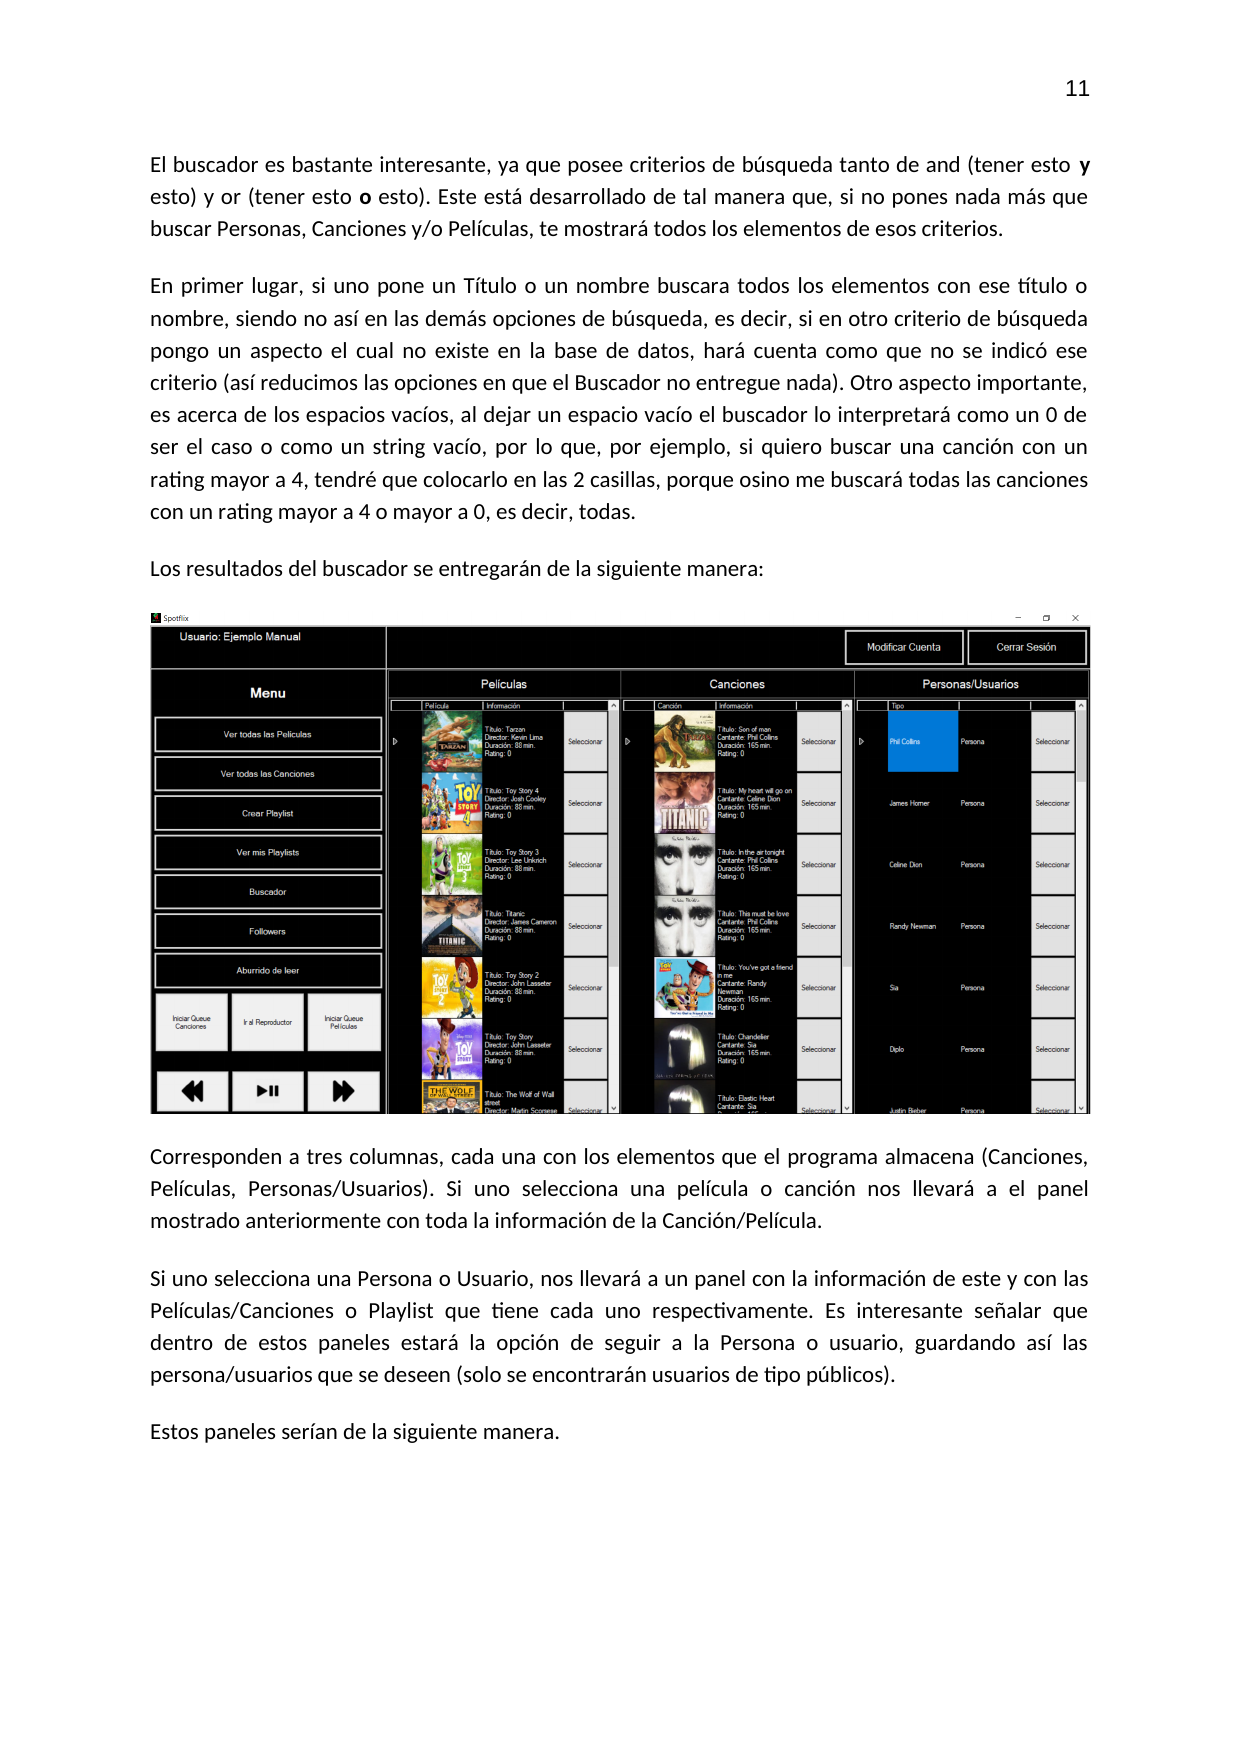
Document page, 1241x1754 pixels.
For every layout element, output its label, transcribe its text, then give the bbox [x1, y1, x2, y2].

text En primer lugar, si uno pone un Título o un nombre buscara todos los elementos con ese título o nombre, siendo no así en las demás opciones de búsqueda, es decir, si en otro criterio de búsqueda pongo un aspecto el cual no existe en la base de datos, hará cuenta como que no se indicó ese criterio (así reducimos las opciones en que el Buscador no entregue nada). Otro aspecto importante, es acerca de los espacios vacíos, al dejar un espacio vacío el buscador lo interpretará como un 0 de ser el caso o como un string vacío, por lo que, por ejemplo, si quiero buscar una canción con un rating mayor a 4, tendré que colocarlo en las 2 casillas, porque osino me buscará todas las canciones con un rating mayor a 4 o mayor a 0, es decir, todas. [150, 272, 1090, 525]
text Corresponden a tres columnas, cada una con los elementos que el programa almacena (Canciones, Películas, Personas/Usuarios). Si uno selecciona una película o canción nos llevará a el panel mostrado anteriormente con toda la información de la Canción/Película. [150, 1142, 1090, 1234]
text Si uno selecciona una Persona o Usuario, nos llevará a un panel con la información de este y con las Películas/Canciones o Playlist que tiene cada uno respectivamente. Es interesante señalar que dentro de estos paneles estará la opción de seguir a la Persona o usuario, guardando así las persona/usuarios que se deseen (solo se encontrarán usuarios de tipo públicos). [150, 1264, 1090, 1388]
picture [150, 611, 1091, 1114]
text Los resultados del buscador se entregarán de la siguiente manera: [150, 554, 1090, 582]
text El buscador es bastante interesante, ya que posee criterios de búsqueda tanto de and (tener esto y esto) y or (tener esto o esto). Este está desarrollado de tal manera que, si no pones nada más que buscar Personas, Canciones y/o Películas, te mostrará todos los elementos de esos criterios. [150, 150, 1090, 242]
text Estos paneles serían de la siguiente manera. [150, 1417, 1090, 1446]
